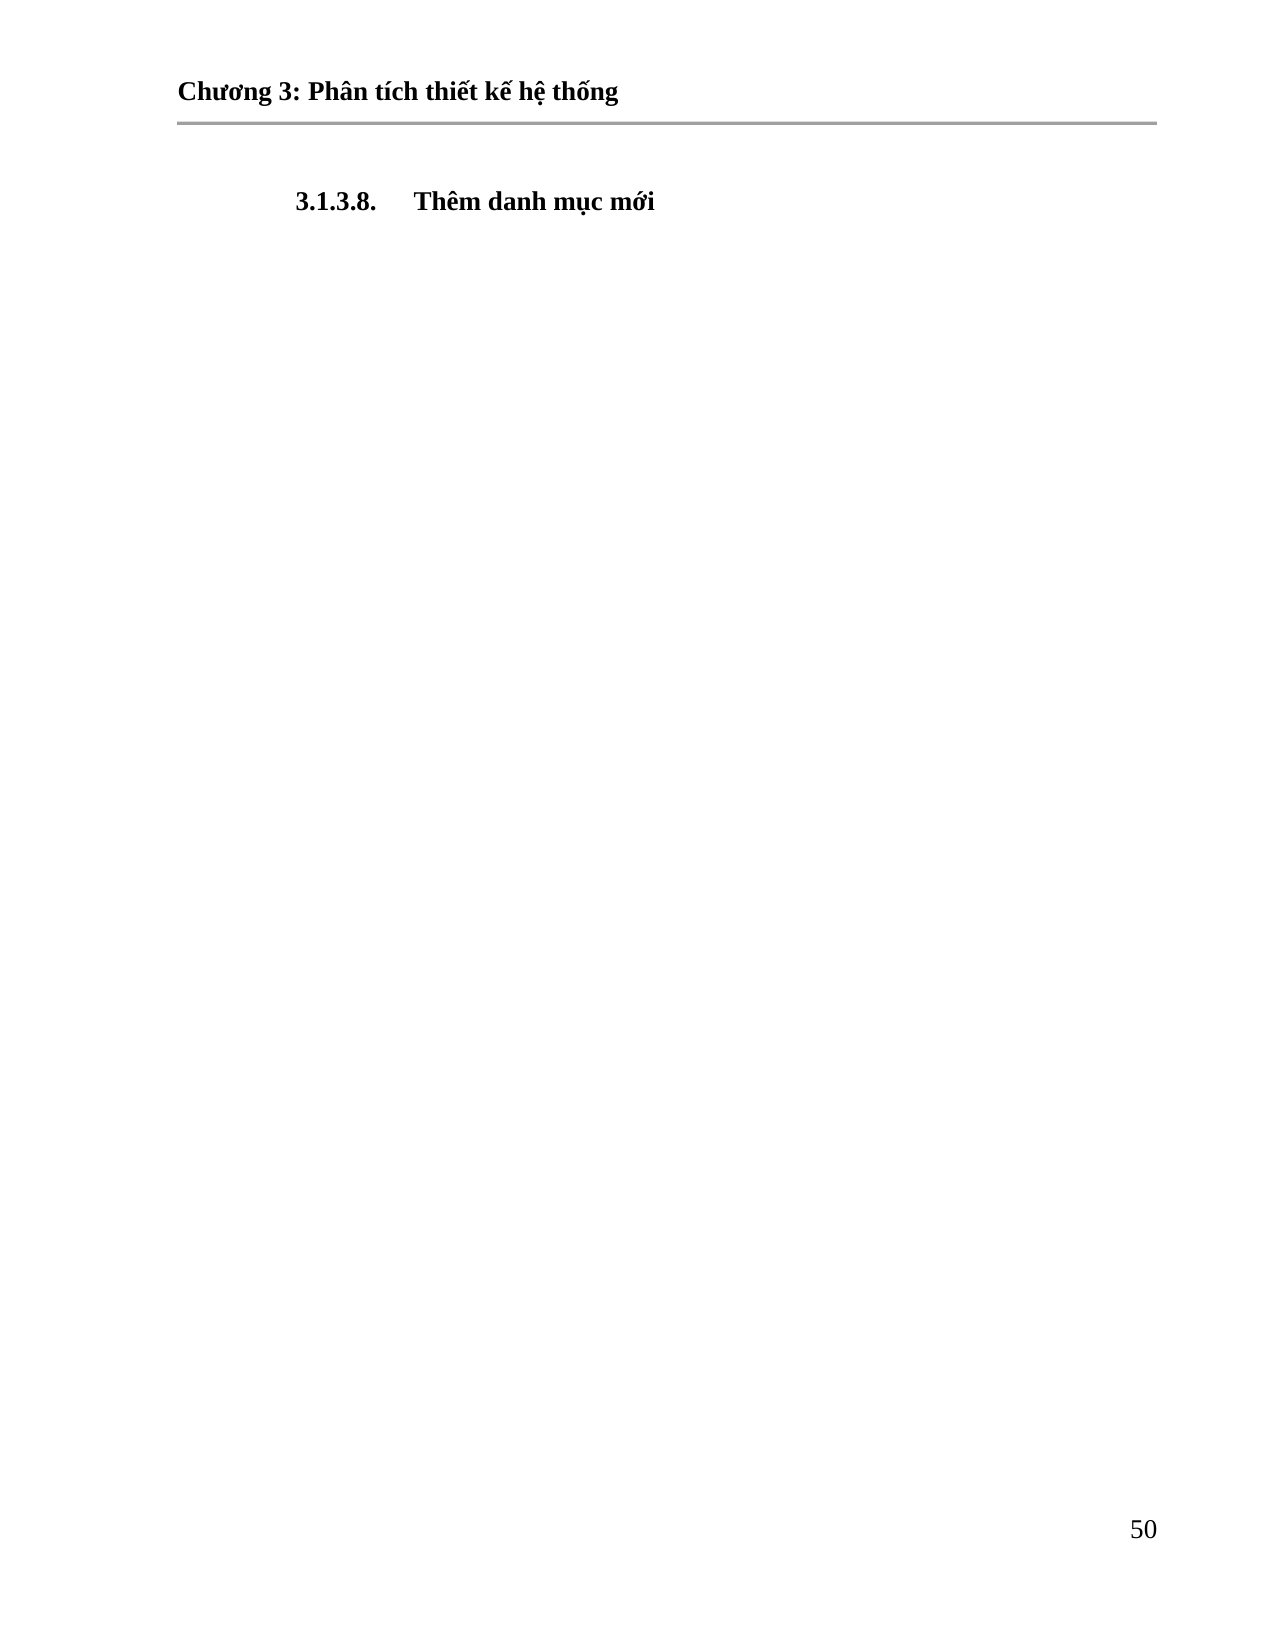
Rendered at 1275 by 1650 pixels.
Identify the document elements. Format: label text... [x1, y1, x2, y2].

subtitle Thêm danh mục mới [295, 185, 1157, 216]
